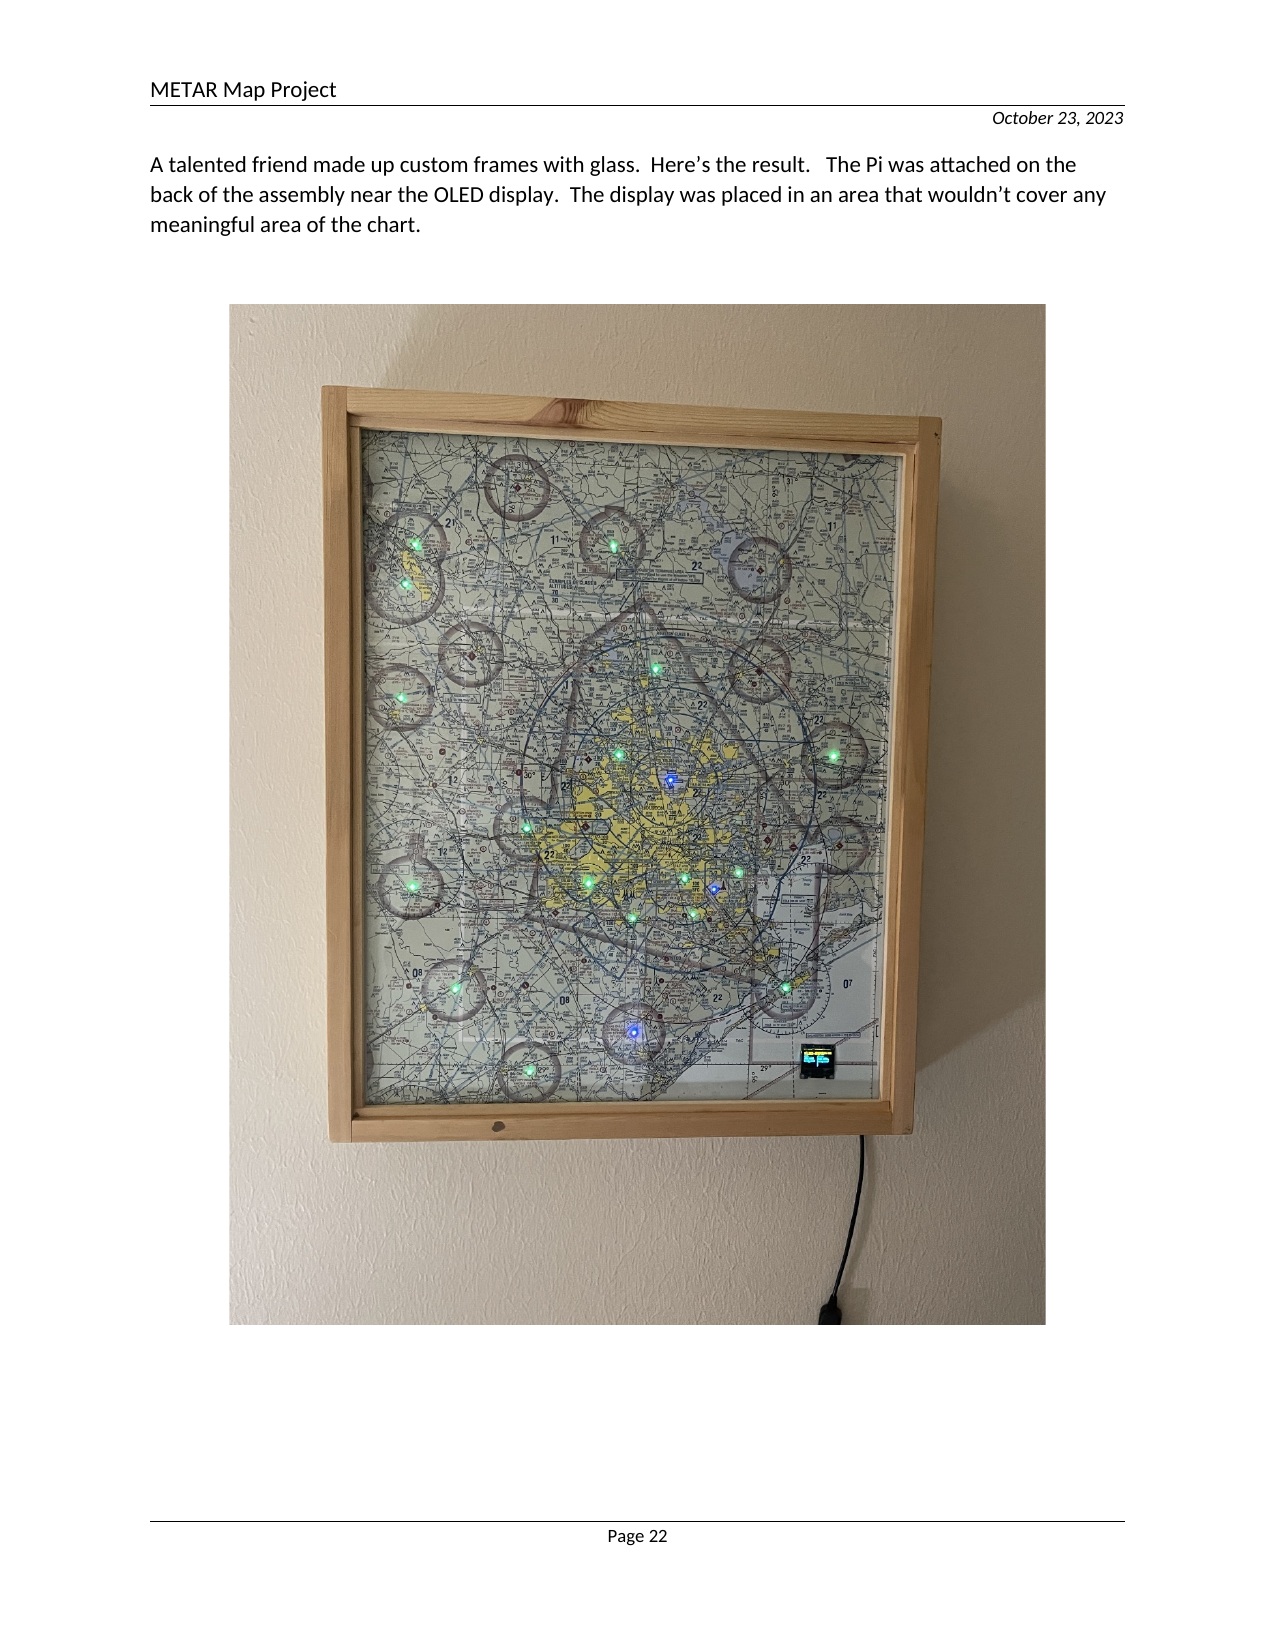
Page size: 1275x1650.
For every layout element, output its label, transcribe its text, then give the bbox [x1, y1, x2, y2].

text A talented friend made up custom frames with glass. Here’s the result. The Pi was attached on the back of the assembly near the OLED display. The display was placed in an area that wouldn’t cover any meaningful area of the chart. [150, 150, 1125, 238]
picture [229, 304, 1046, 1325]
